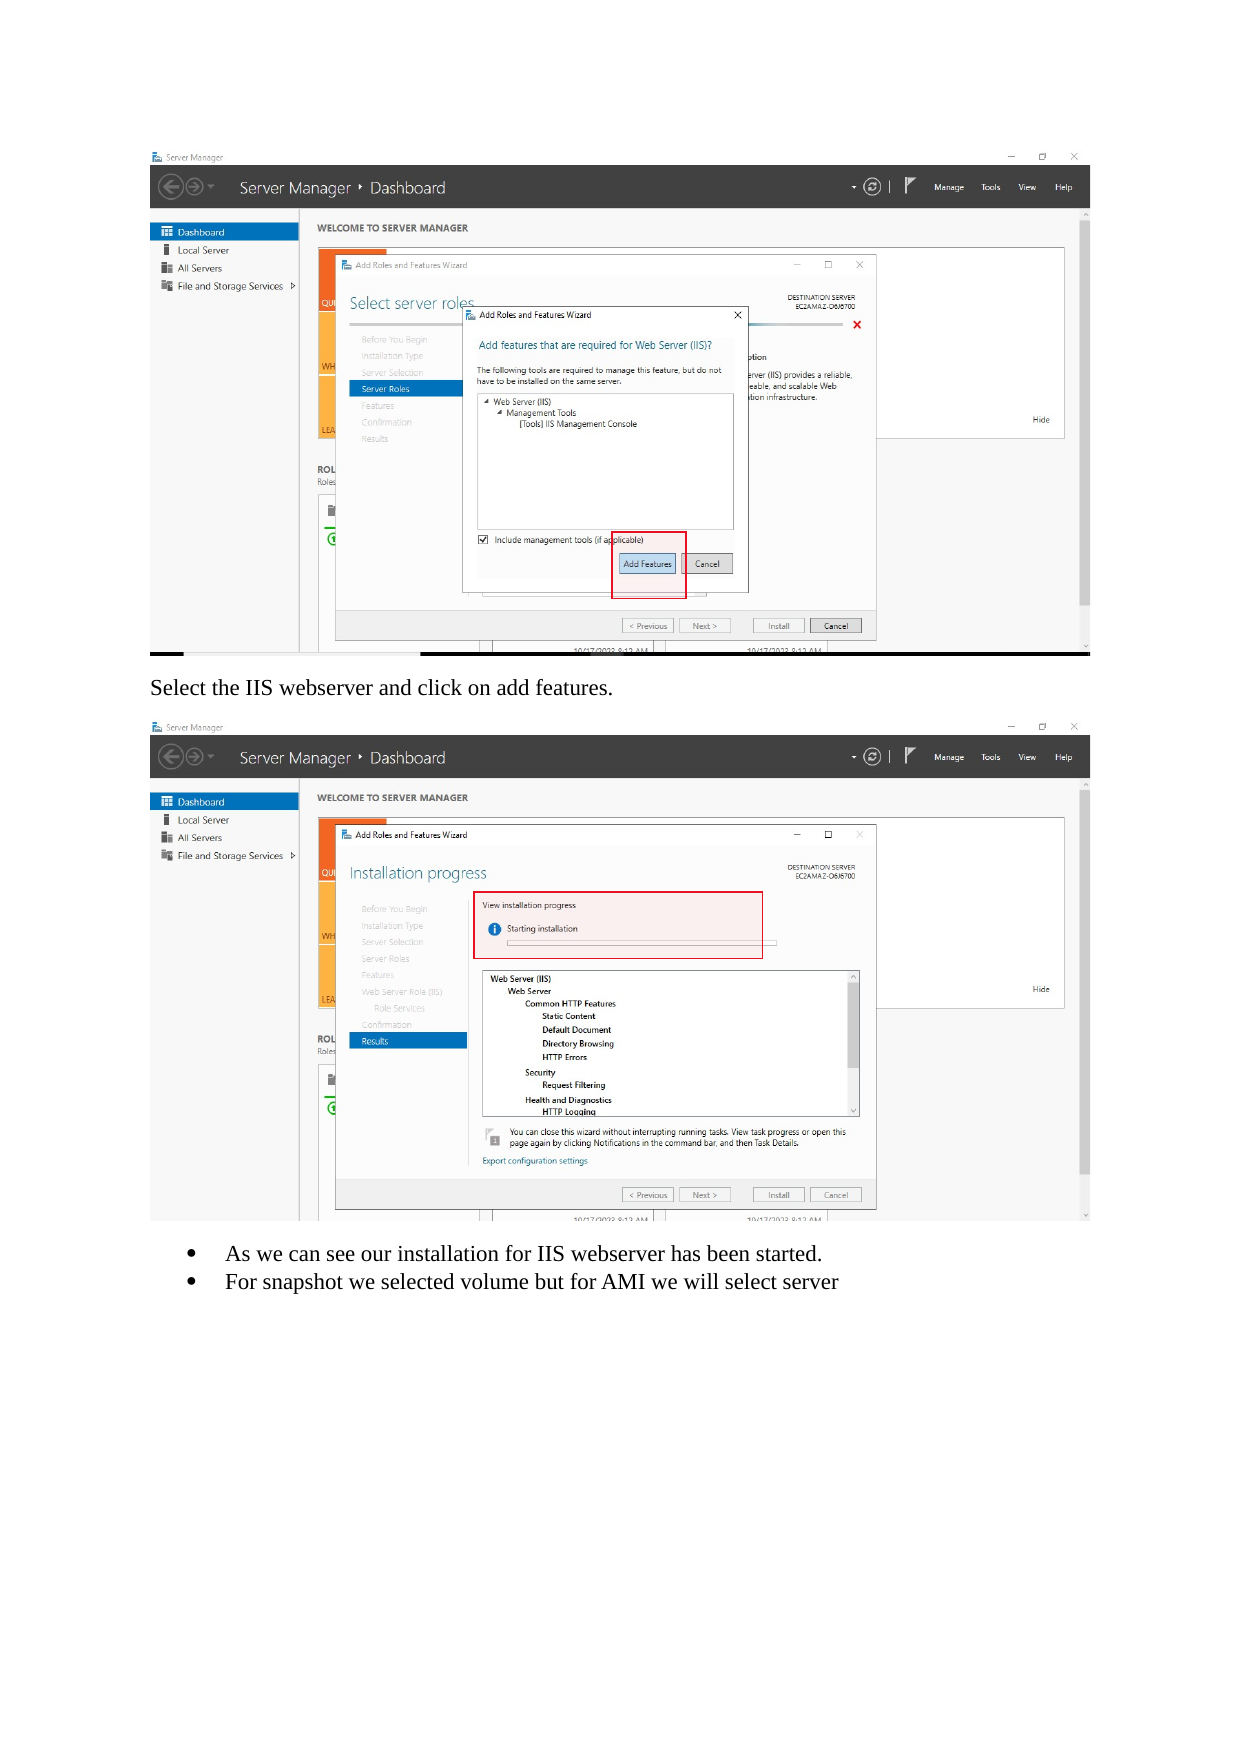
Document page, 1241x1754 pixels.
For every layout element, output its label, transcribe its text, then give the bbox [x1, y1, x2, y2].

picture [150, 150, 1091, 656]
list For snapshot we selected volume but for AMI we will select server [187, 1268, 1090, 1294]
text Select the IIS webserver and click on add features. [150, 674, 1090, 701]
list As we can see our installation for IIS webserver has been started. [187, 1240, 1090, 1266]
picture [150, 719, 1091, 1221]
